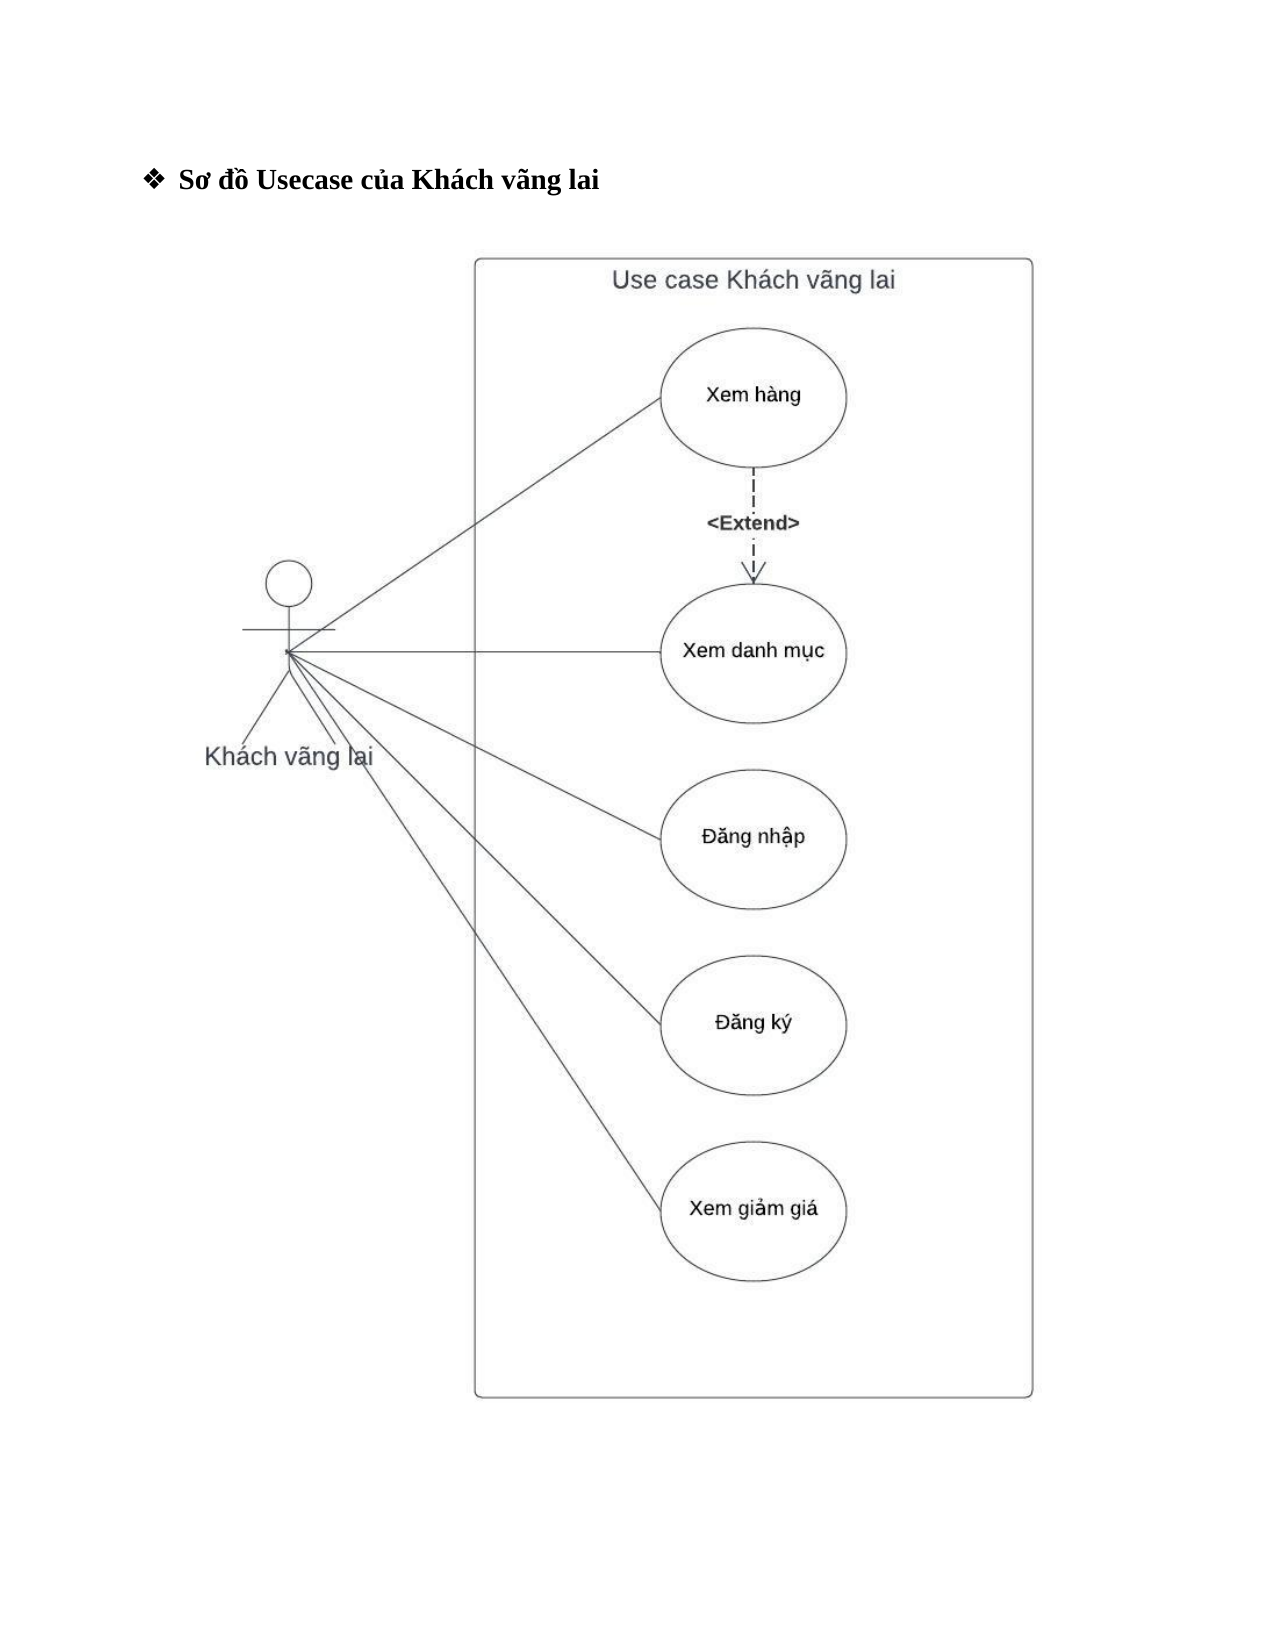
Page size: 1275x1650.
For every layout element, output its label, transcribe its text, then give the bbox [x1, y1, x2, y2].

picture [103, 212, 1079, 1444]
list Sơ đồ Usecase của Khách vãng lai [141, 162, 1125, 196]
